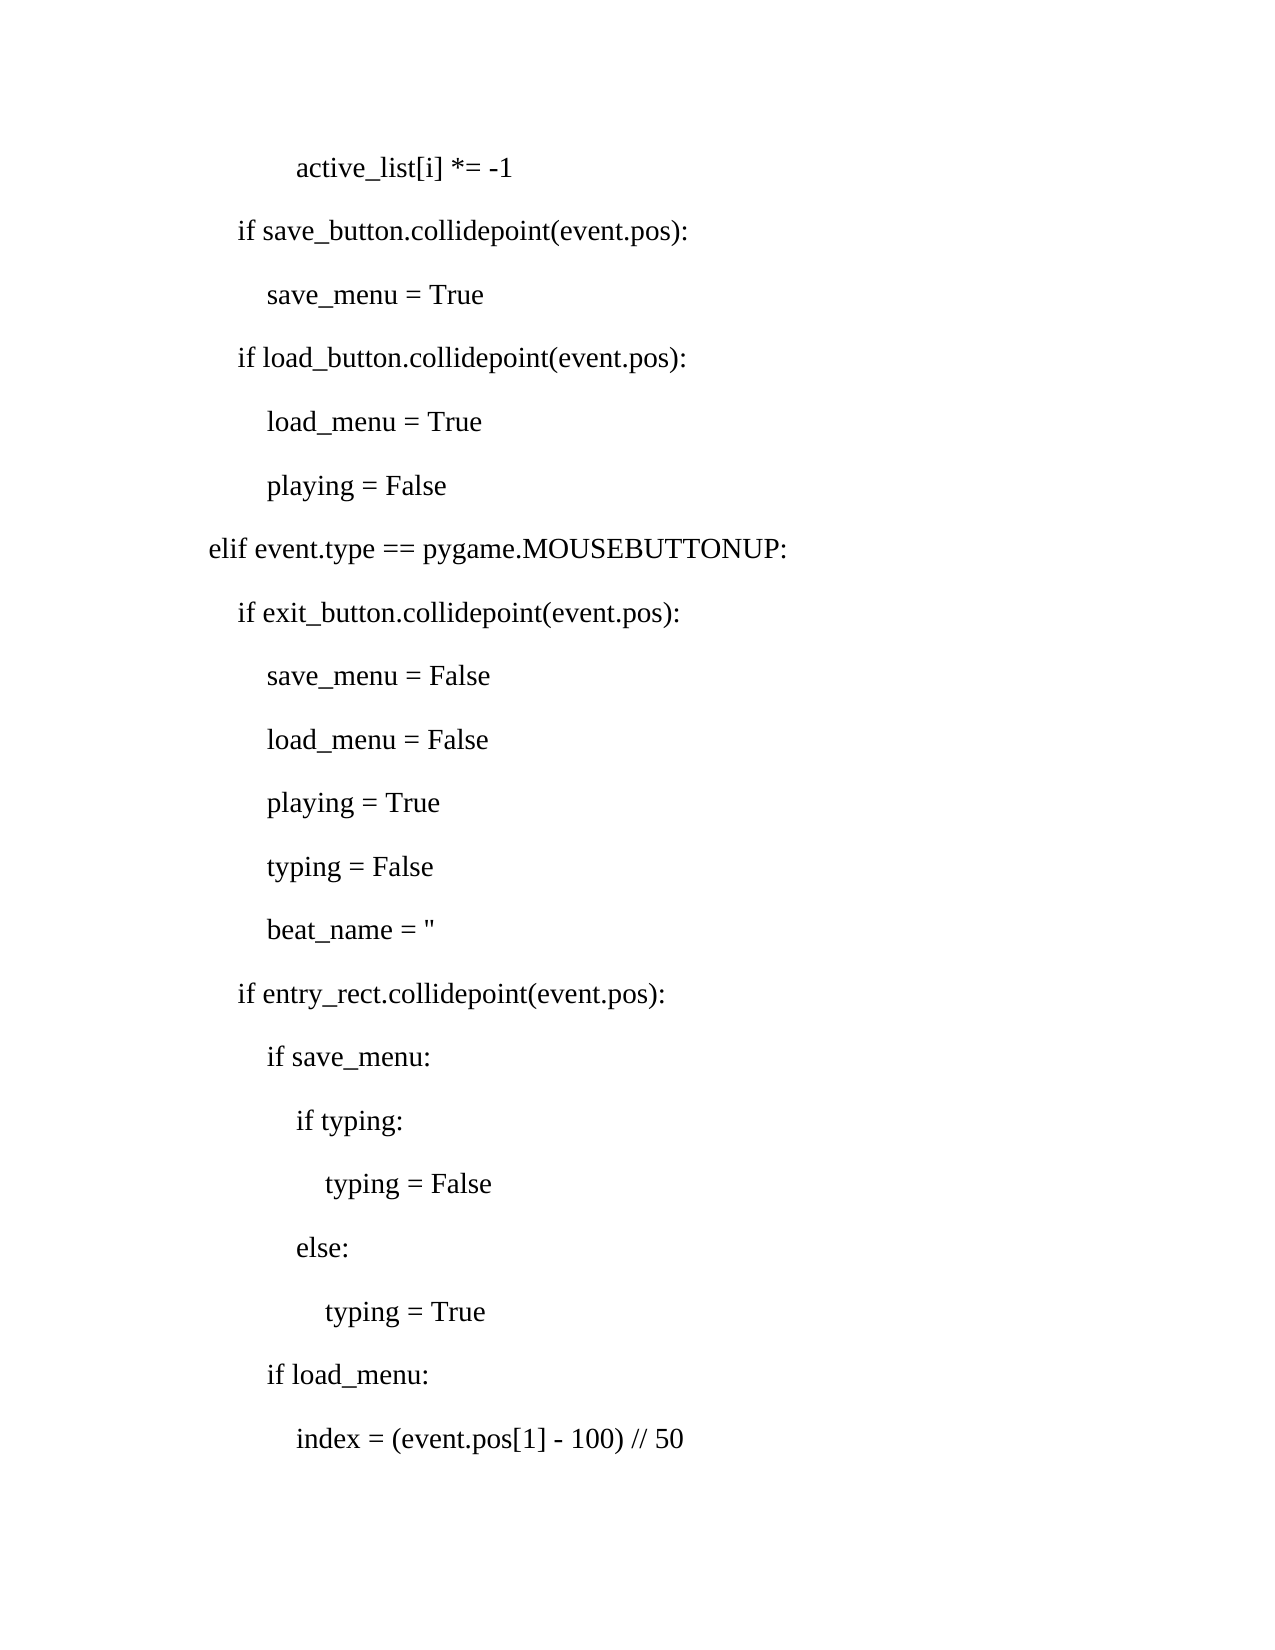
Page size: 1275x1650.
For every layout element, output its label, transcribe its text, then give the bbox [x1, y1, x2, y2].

text playing = False [150, 468, 1125, 501]
text playing = True [150, 785, 1125, 819]
text if exit_button.collidepoint(event.pos): [150, 595, 1125, 628]
text typing = False [150, 1167, 1125, 1200]
text if load_menu: [150, 1357, 1125, 1391]
text if entry_rect.collidepoint(event.pos): [150, 976, 1125, 1009]
text load_menu = False [150, 722, 1125, 755]
text load_menu = True [150, 404, 1125, 438]
text typing = False [150, 849, 1125, 882]
text if save_menu: [150, 1039, 1125, 1073]
text if load_button.collidepoint(event.pos): [150, 341, 1125, 374]
text beat_name = '' [150, 912, 1125, 946]
text if typing: [150, 1103, 1125, 1137]
text save_menu = True [150, 277, 1125, 311]
text save_menu = False [150, 658, 1125, 692]
text index = (event.pos[1] - 100) // 50 [150, 1421, 1125, 1454]
text elif event.type == pygame.MOUSEBUTTONUP: [150, 531, 1125, 565]
text if save_button.collidepoint(event.pos): [150, 213, 1125, 247]
text else: [150, 1230, 1125, 1264]
text typing = True [150, 1294, 1125, 1327]
text active_list[i] *= -1 [150, 150, 1125, 183]
